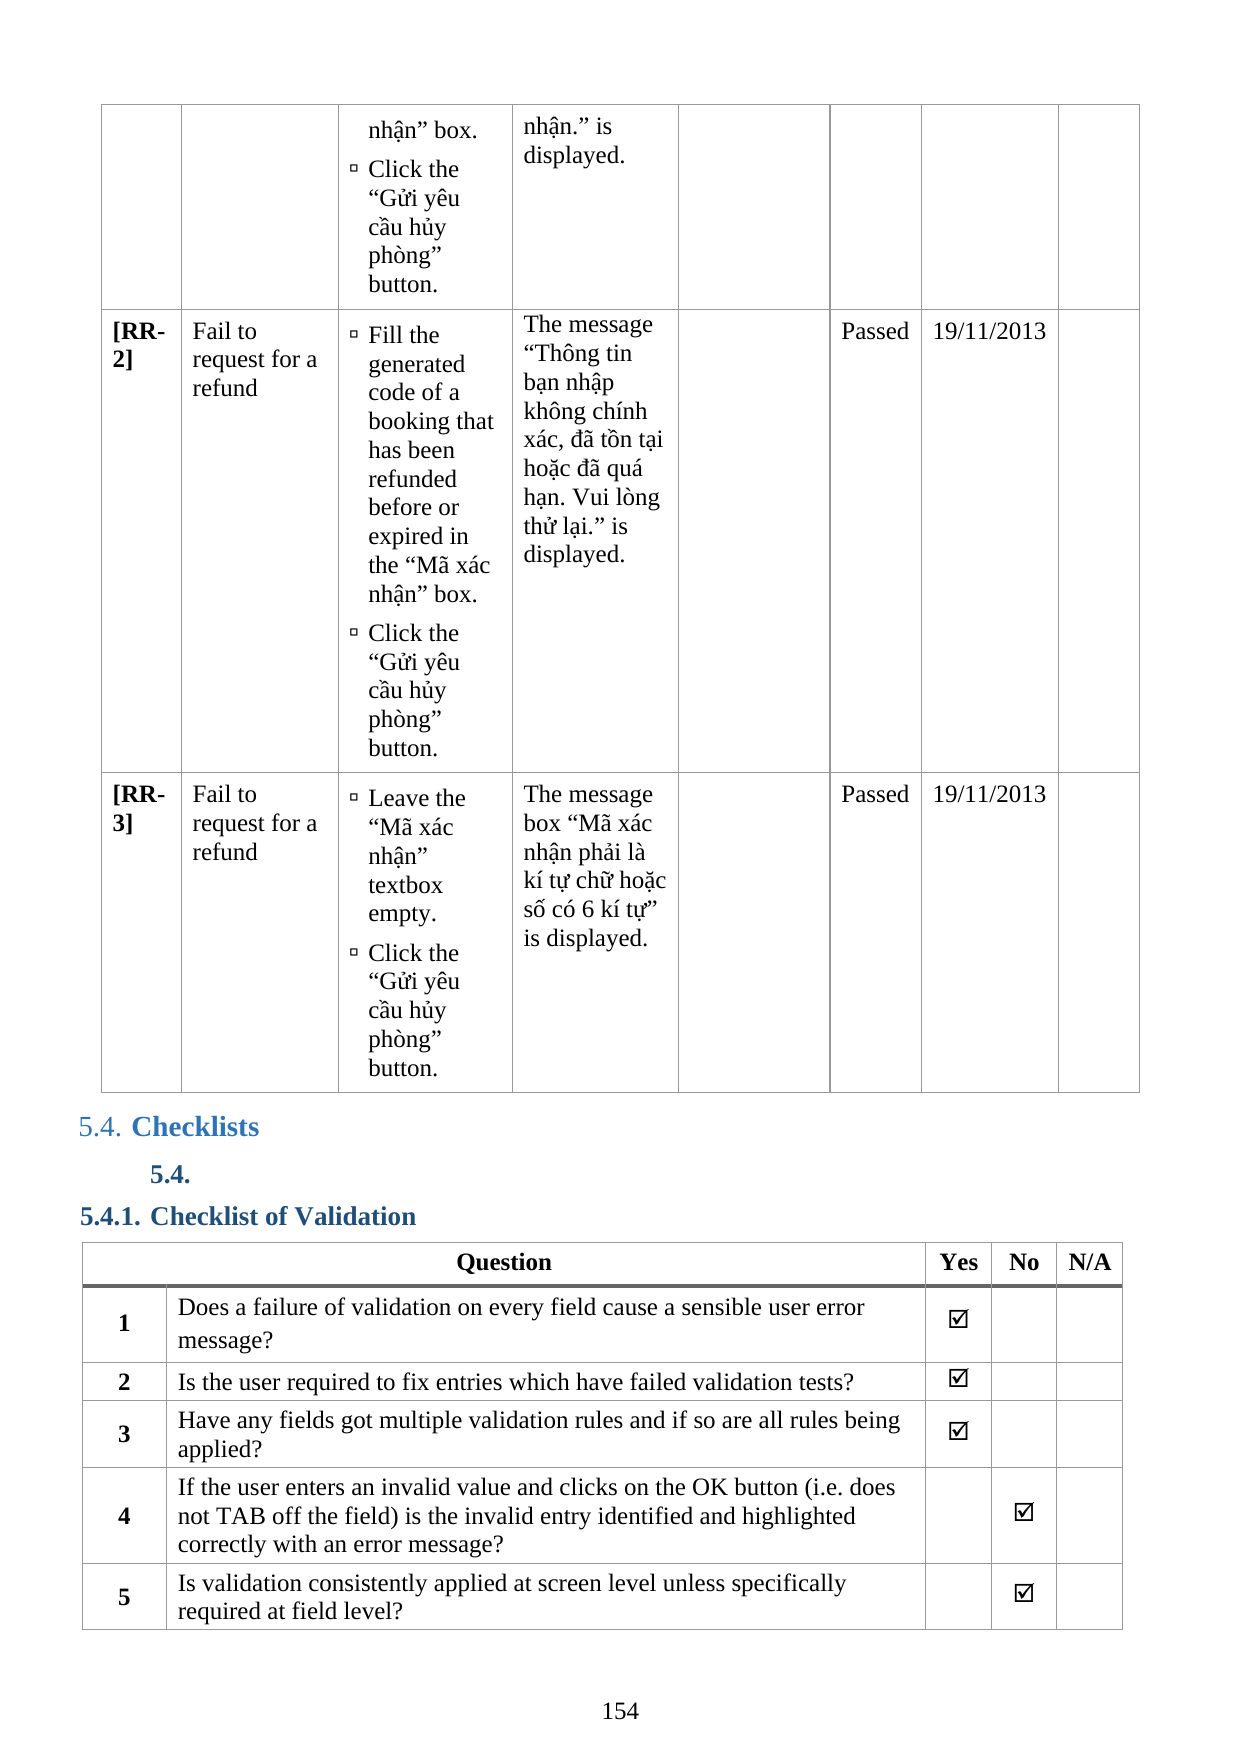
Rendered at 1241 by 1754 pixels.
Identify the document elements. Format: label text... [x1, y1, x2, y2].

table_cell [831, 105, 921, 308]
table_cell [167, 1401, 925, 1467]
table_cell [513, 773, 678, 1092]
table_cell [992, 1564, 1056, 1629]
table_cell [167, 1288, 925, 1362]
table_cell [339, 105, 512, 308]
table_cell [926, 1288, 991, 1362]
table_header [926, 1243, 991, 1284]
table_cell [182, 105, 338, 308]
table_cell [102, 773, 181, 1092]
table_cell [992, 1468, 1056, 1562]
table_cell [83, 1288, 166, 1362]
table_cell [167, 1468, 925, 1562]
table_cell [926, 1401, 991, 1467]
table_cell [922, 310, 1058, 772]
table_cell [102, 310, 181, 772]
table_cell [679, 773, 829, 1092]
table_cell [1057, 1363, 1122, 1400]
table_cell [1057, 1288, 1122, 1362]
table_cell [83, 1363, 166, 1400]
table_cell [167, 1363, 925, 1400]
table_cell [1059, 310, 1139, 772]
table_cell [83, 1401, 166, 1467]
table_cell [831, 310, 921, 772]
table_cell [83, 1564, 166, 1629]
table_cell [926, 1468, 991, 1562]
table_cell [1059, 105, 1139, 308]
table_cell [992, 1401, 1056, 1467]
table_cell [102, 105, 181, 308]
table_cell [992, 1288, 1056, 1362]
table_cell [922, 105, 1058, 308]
subtitle Checklist of Validation [141, 1200, 1128, 1231]
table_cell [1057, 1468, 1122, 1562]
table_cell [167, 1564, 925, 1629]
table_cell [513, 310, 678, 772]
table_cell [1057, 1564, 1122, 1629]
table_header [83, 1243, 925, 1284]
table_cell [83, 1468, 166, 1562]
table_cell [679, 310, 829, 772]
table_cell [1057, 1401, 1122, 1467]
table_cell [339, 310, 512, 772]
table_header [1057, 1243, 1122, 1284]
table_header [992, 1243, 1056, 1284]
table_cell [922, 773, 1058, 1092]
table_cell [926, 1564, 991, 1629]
subtitle Checklists [122, 1109, 1128, 1143]
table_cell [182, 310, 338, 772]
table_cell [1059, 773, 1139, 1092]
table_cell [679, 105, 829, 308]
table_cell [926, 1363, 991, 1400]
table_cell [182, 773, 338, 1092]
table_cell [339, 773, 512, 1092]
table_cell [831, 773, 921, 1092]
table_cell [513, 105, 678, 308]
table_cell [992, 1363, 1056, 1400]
